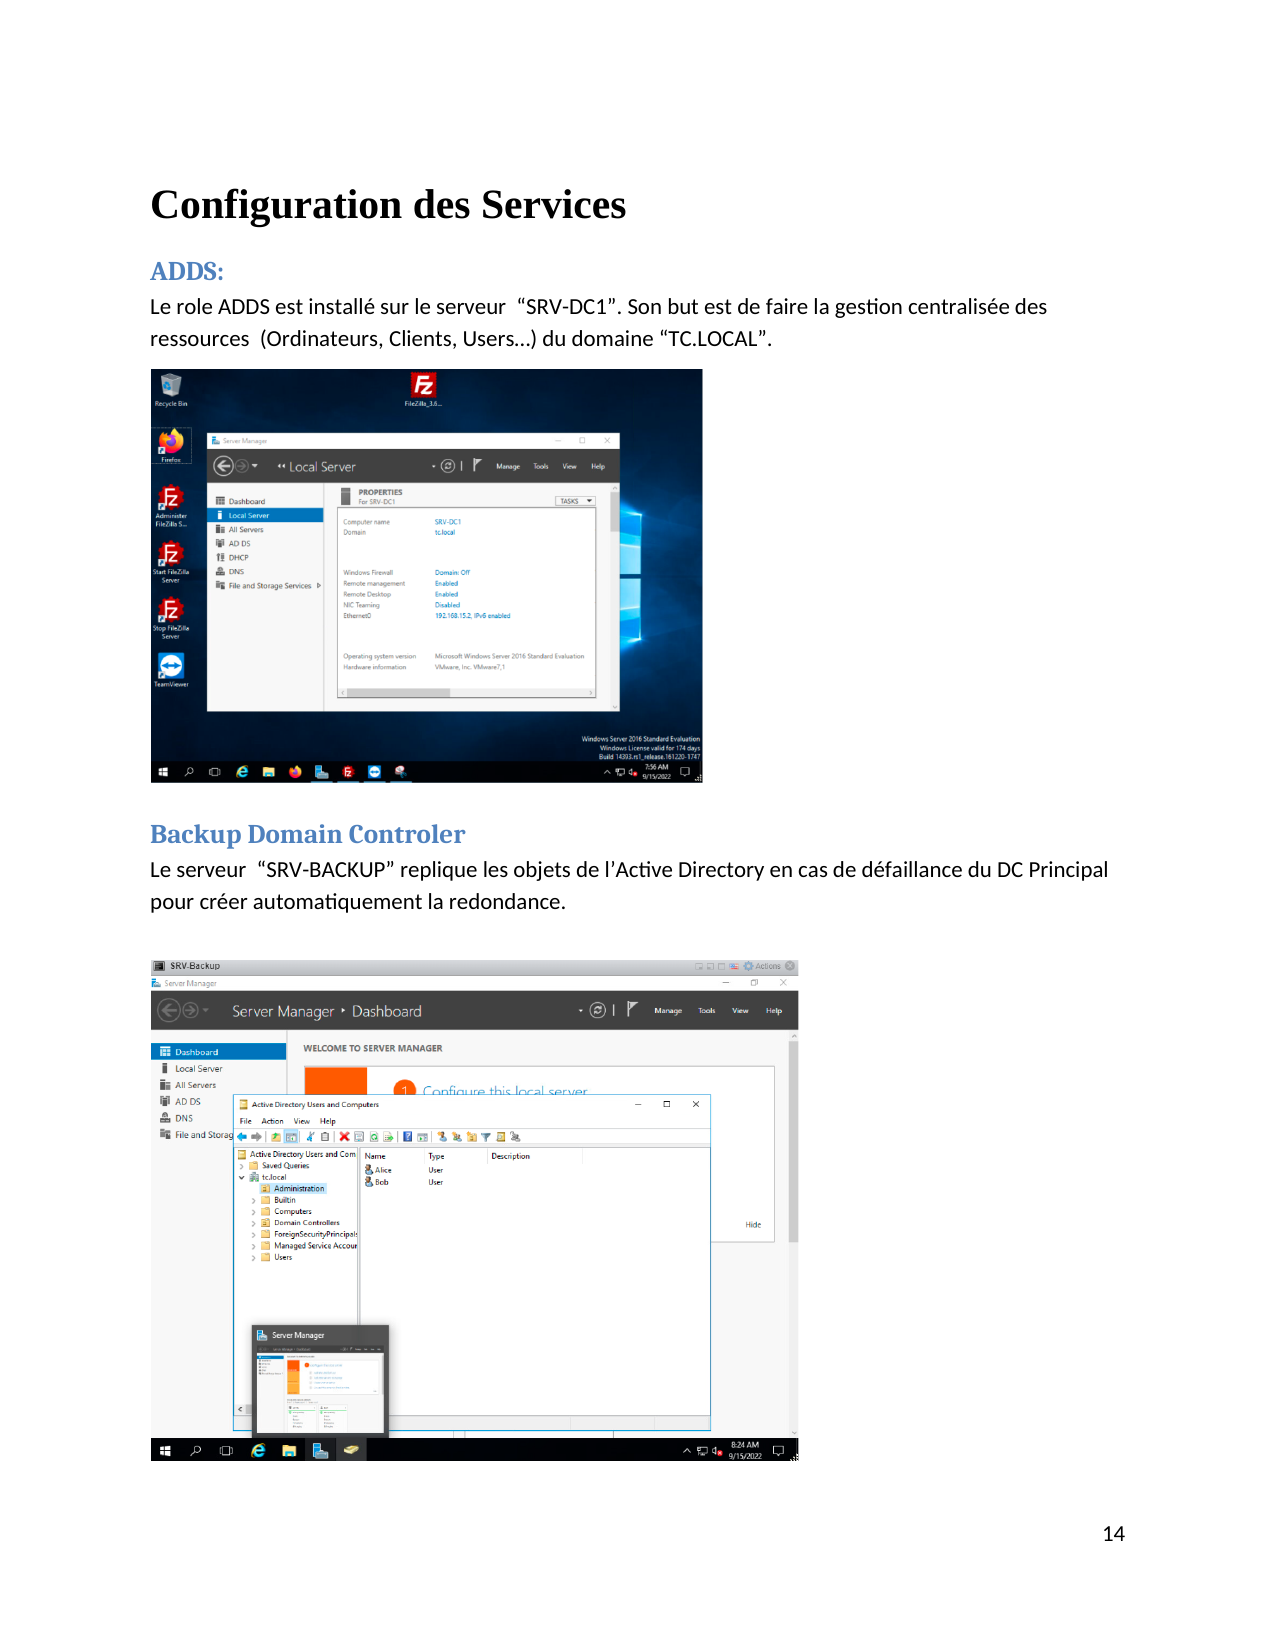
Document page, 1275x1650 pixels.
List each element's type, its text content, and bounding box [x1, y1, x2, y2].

picture [151, 369, 703, 783]
text Le role ADDS est installé sur le serveur “SRV-DC1”. Son but est de faire la gestion centralisée des ressources (Ordinateurs, Clients, Users…) du domaine “TC.LOCAL”. [150, 292, 1125, 352]
picture [151, 960, 799, 1461]
subtitle Backup Domain Controler [150, 819, 1125, 851]
text Le serveur “SRV-BACKUP” replique les objets de l’Active Directory en cas de défaillance du DC Principal pour créer automatiquement la redondance. [150, 855, 1125, 915]
subtitle Configuration des Services [150, 179, 1125, 227]
subtitle ADDS: [150, 256, 1125, 287]
